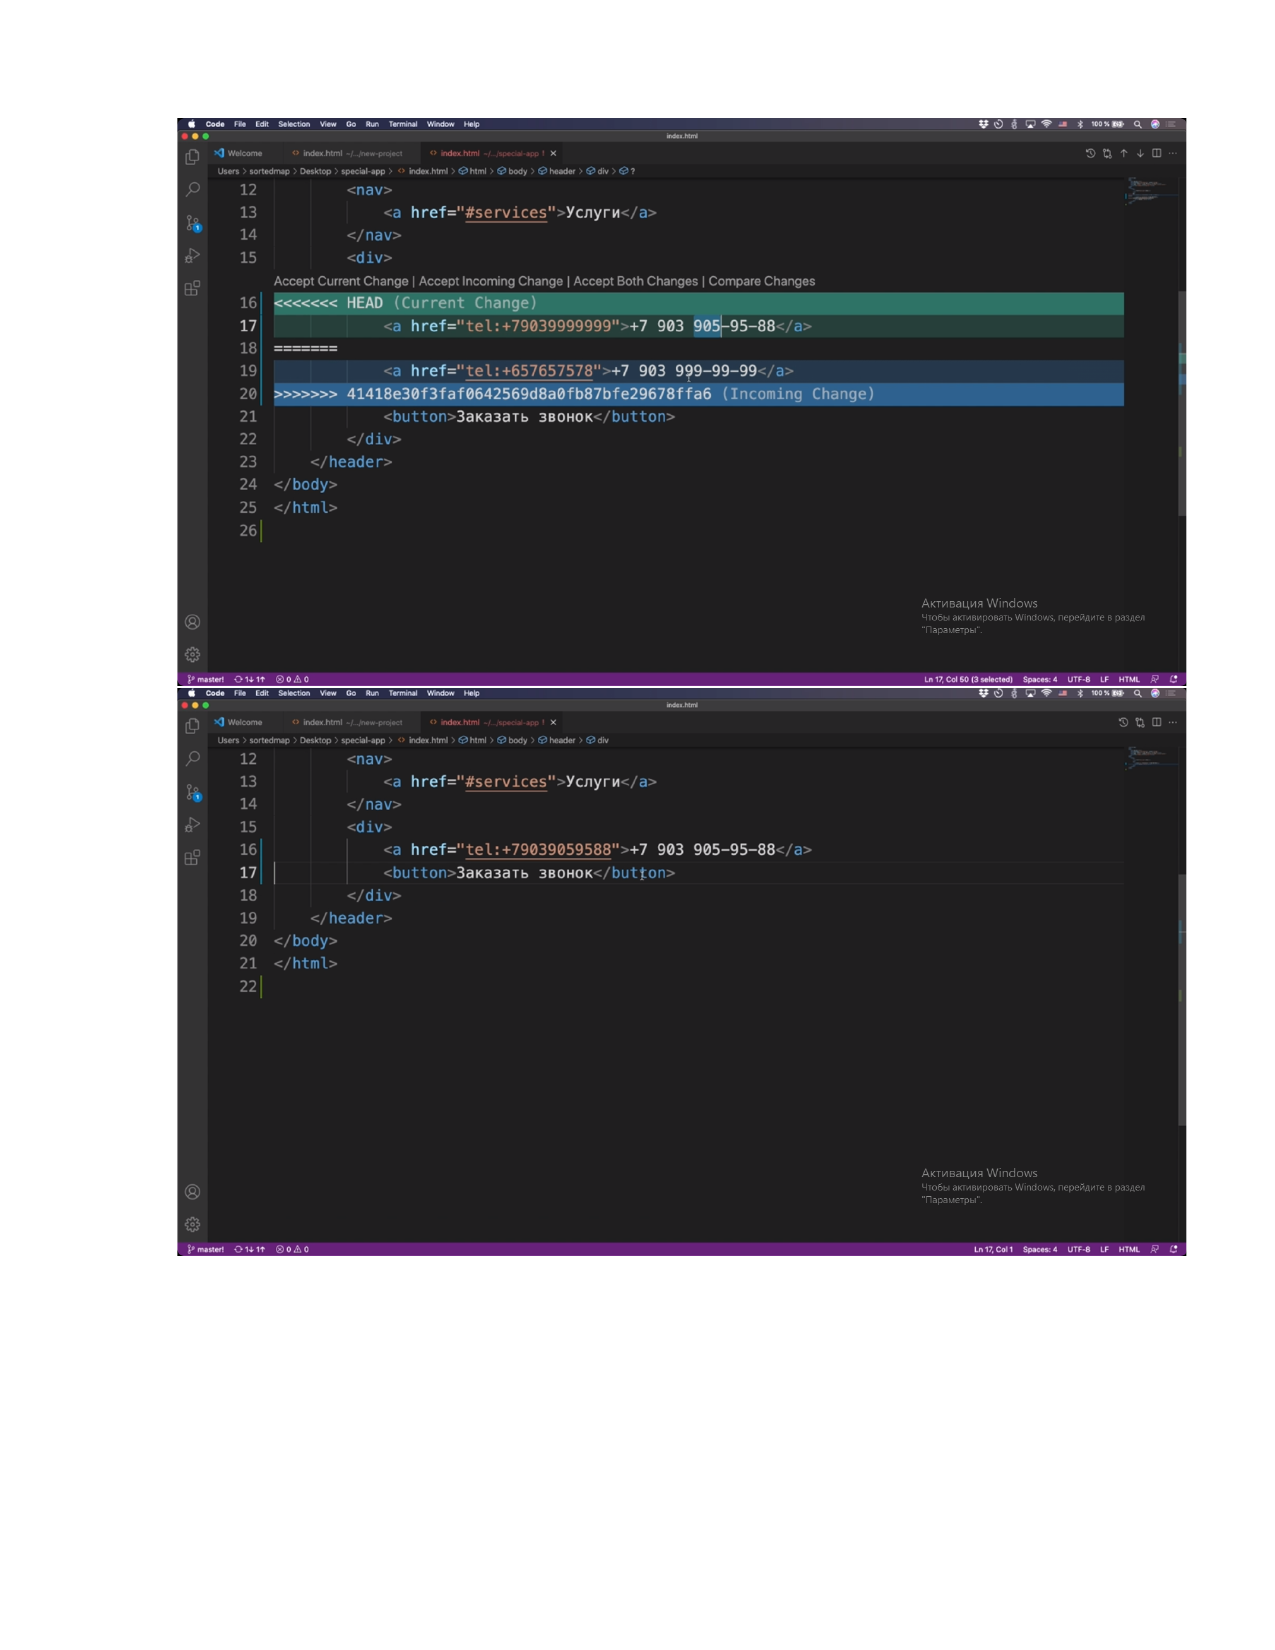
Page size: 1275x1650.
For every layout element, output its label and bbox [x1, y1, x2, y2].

picture [177, 688, 1187, 1256]
picture [177, 118, 1187, 686]
